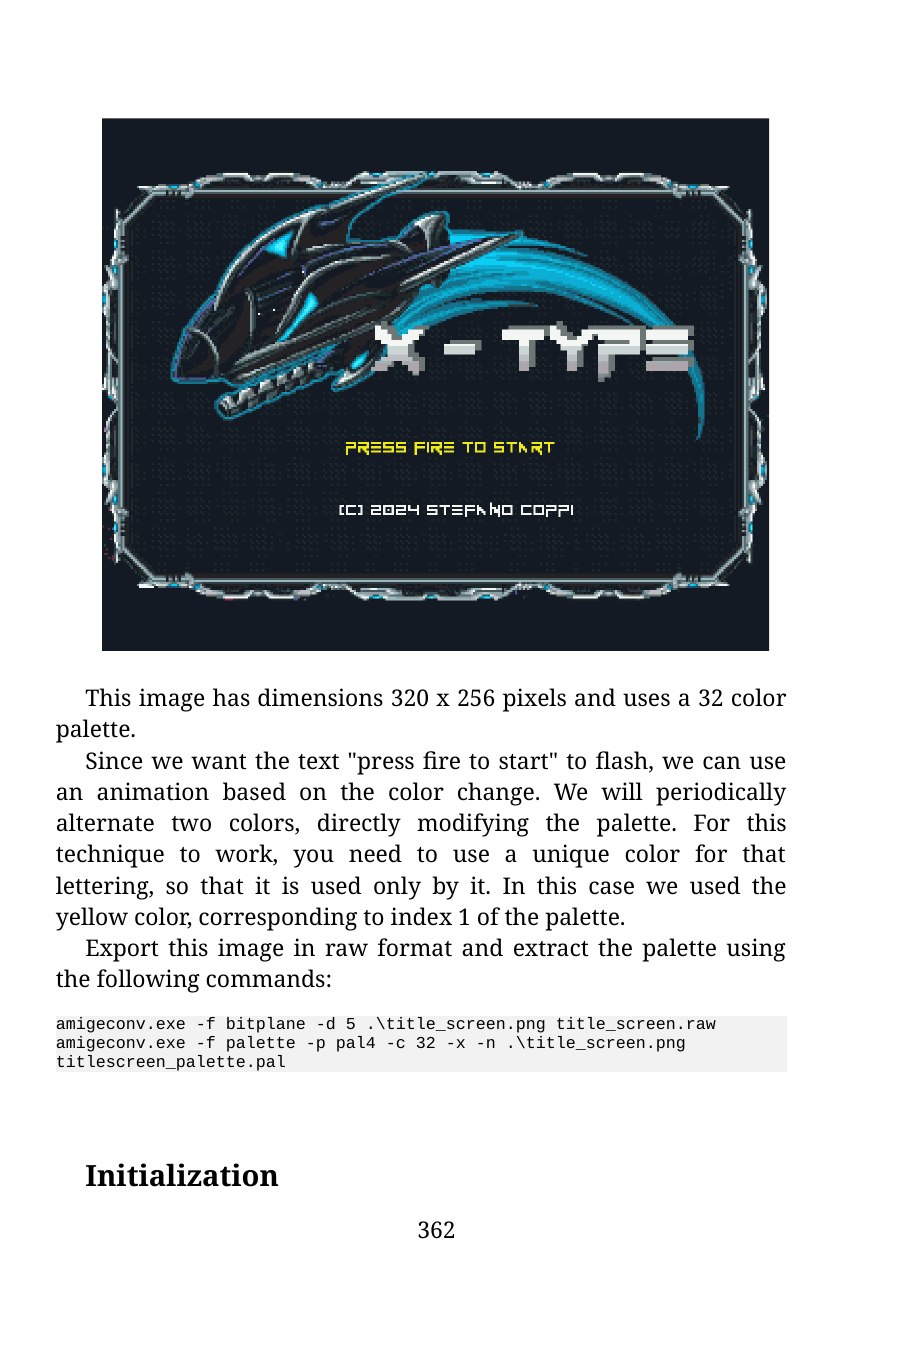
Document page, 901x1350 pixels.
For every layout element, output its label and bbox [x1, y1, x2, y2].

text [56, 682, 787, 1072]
picture [102, 118, 771, 651]
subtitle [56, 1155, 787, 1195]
